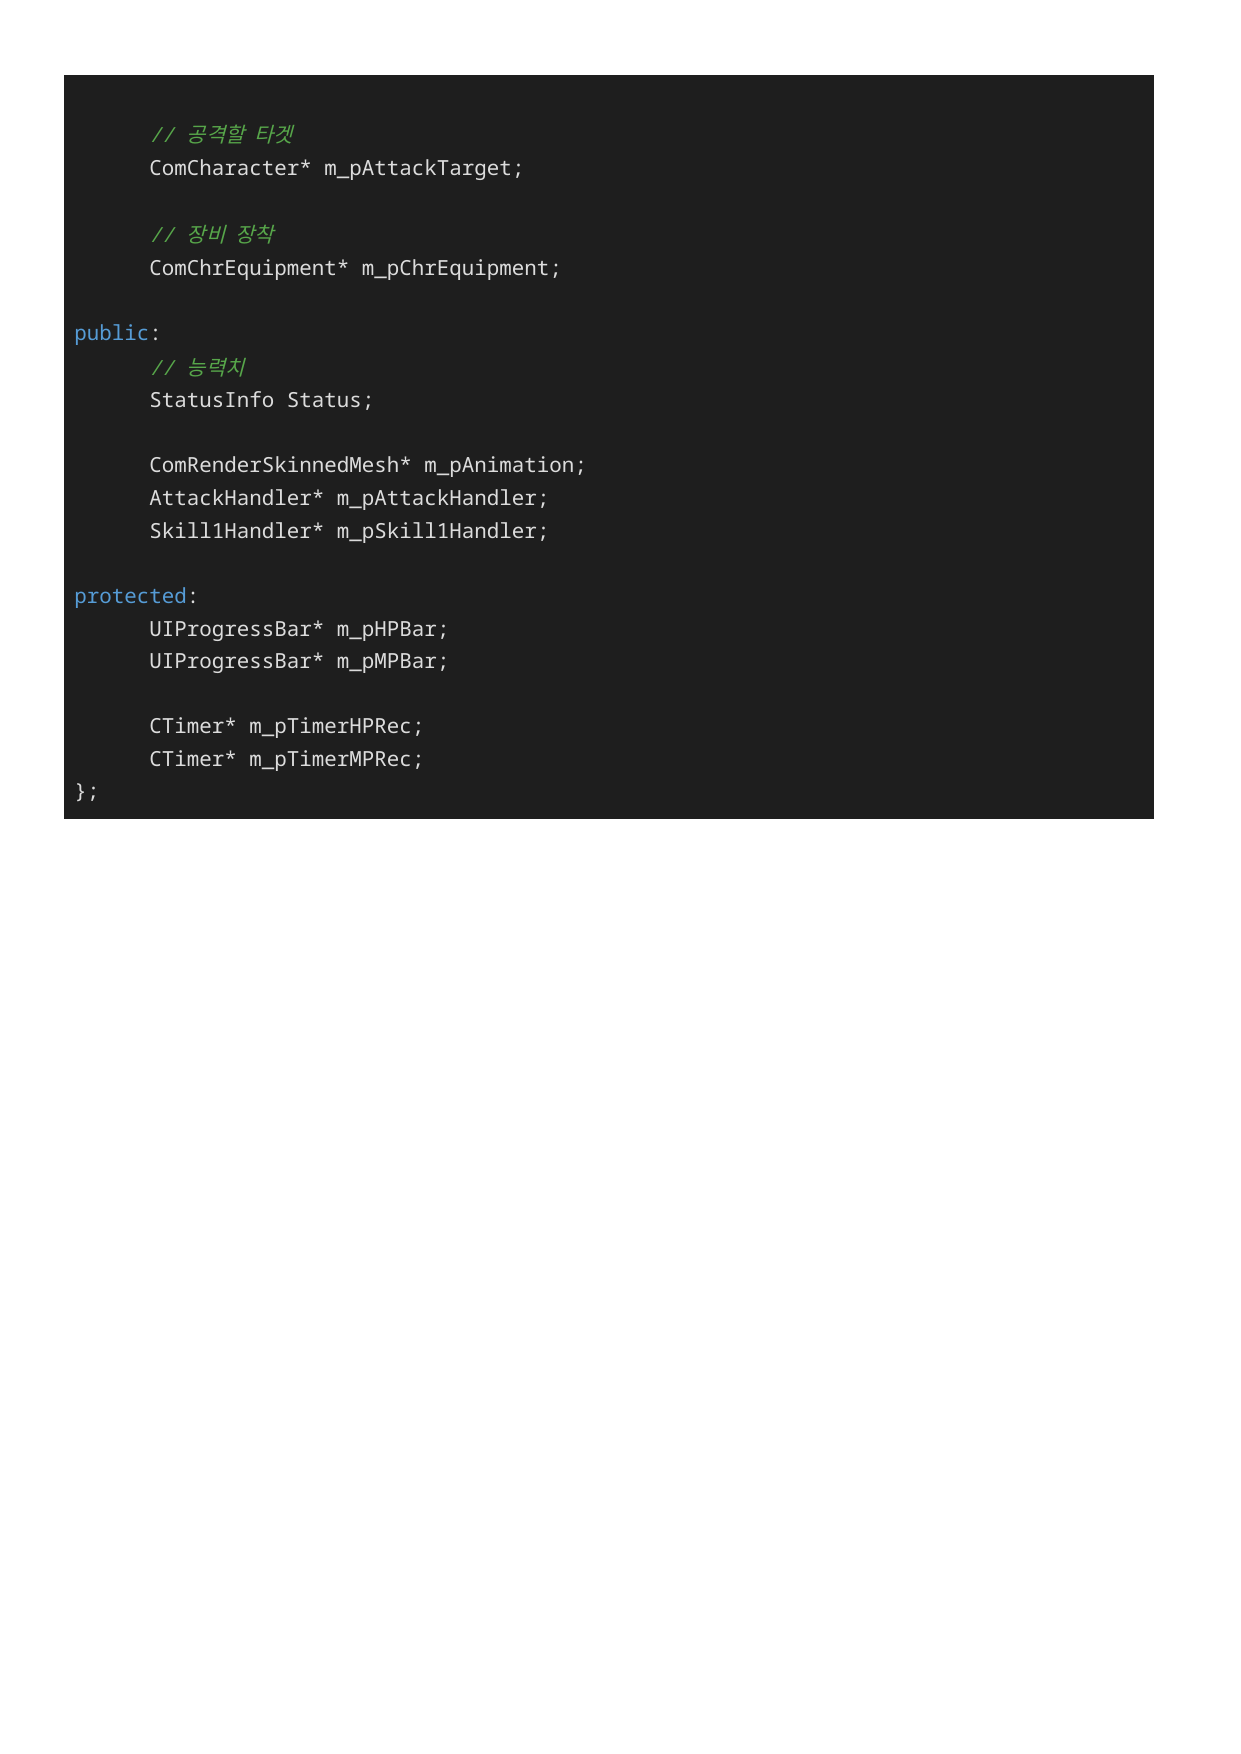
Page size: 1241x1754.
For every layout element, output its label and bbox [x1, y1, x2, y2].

table_header [64, 75, 1154, 819]
